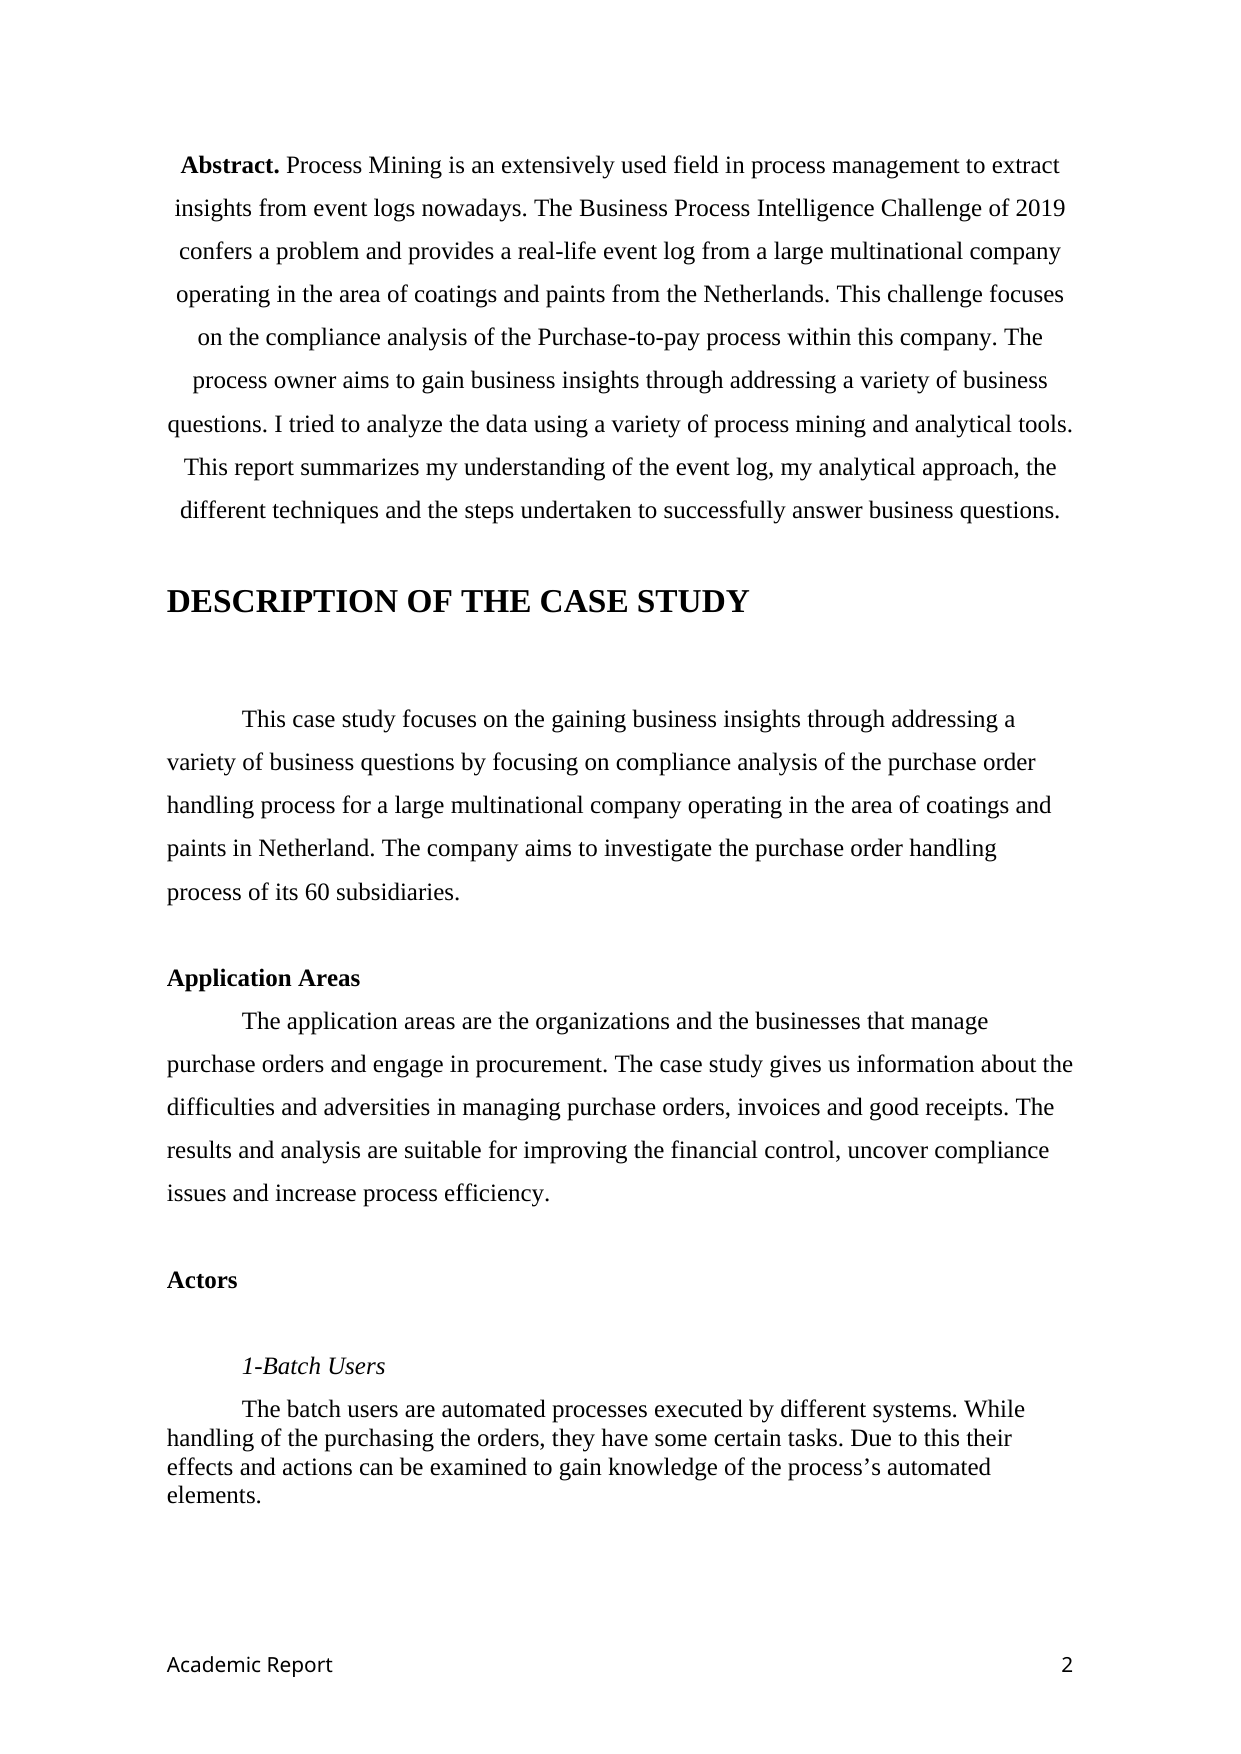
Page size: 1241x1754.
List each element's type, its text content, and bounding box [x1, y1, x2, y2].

subtitle Actors [167, 1265, 1073, 1293]
subtitle Application Areas [167, 963, 1073, 992]
subtitle DESCRIPTION OF THE CASE STUDY [167, 581, 1073, 619]
subtitle The application areas are the organizations and the businesses that manage purchase orders and engage in procurement. The case study gives us information about the difficulties and adversities in managing purchase orders, invoices and good receipts. The results and analysis are suitable for improving the financial control, uncover compliance issues and increase process efficiency. [167, 1006, 1073, 1207]
subtitle This case study focuses on the gaining business insights through addressing a variety of business questions by focusing on compliance analysis of the purchase order handling process for a large multinational company operating in the area of coatings and paints in Netherland. The company aims to investigate the purchase order handling process of its 60 subsidiaries. [167, 704, 1073, 905]
subtitle 1-Batch Users [167, 1351, 1073, 1380]
text The batch users are automated processes executed by different systems. While handling of the purchasing the orders, they have some certain tasks. Due to this their effects and actions can be examined to gain knowledge of the process’s automated elements. [167, 1394, 1073, 1509]
subtitle This report summarizes my understanding of the event log, my analytical approach, the different techniques and the steps undertaken to successfully answer business questions. [167, 452, 1073, 524]
subtitle Abstract. Process Mining is an extensively used field in process management to extract insights from event logs nowadays. The Business Process Intelligence Challenge of 2019 confers a problem and provides a real-life event log from a large multinational company operating in the area of coatings and paints from the Netherlands. This challenge focuses on the compliance analysis of the Purchase-to-pay process within this company. The process owner aims to gain business insights through addressing a variety of business questions. I tried to analyze the data using a variety of process mining and analytical tools. [167, 150, 1073, 437]
